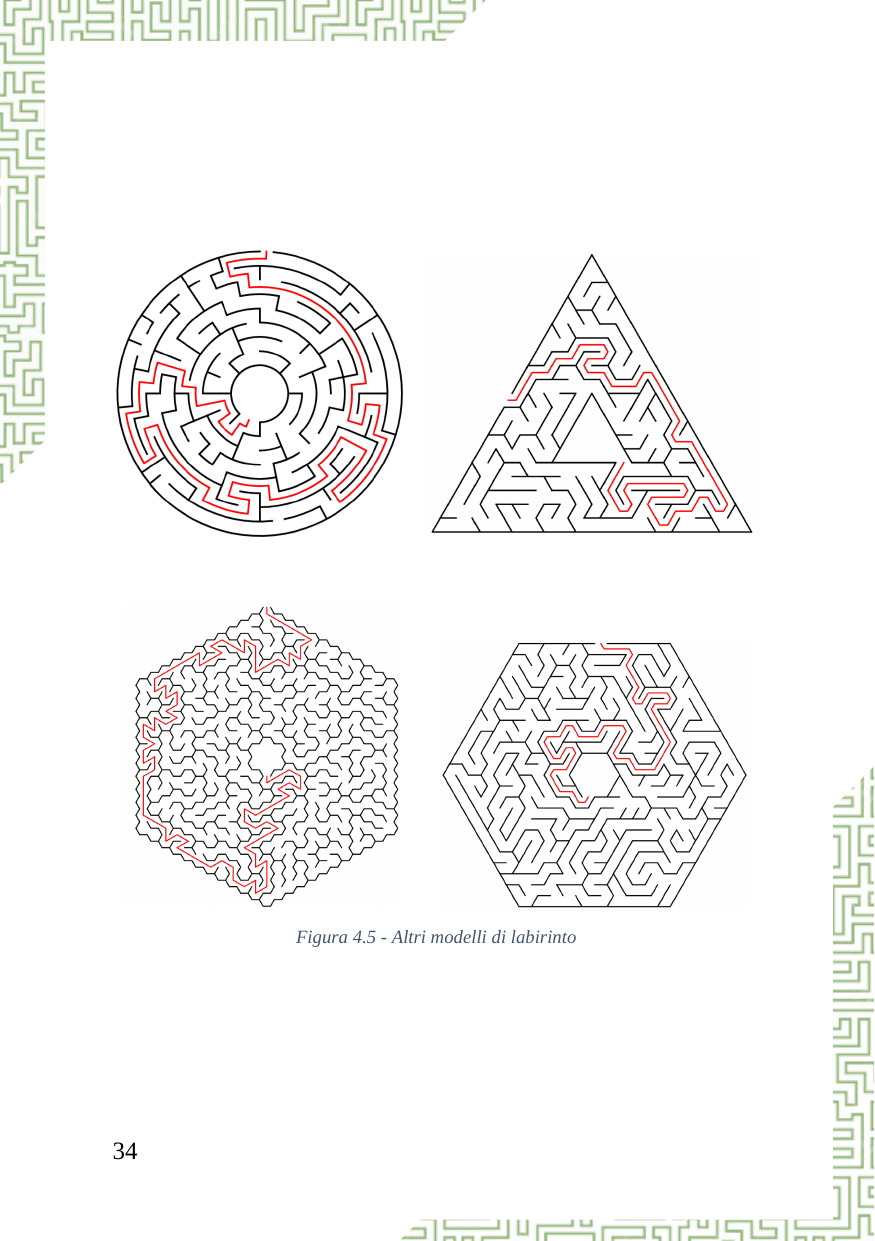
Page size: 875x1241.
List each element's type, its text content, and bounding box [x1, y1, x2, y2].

picture [422, 254, 761, 538]
picture [124, 604, 403, 908]
picture [439, 640, 750, 908]
picture [112, 245, 411, 538]
